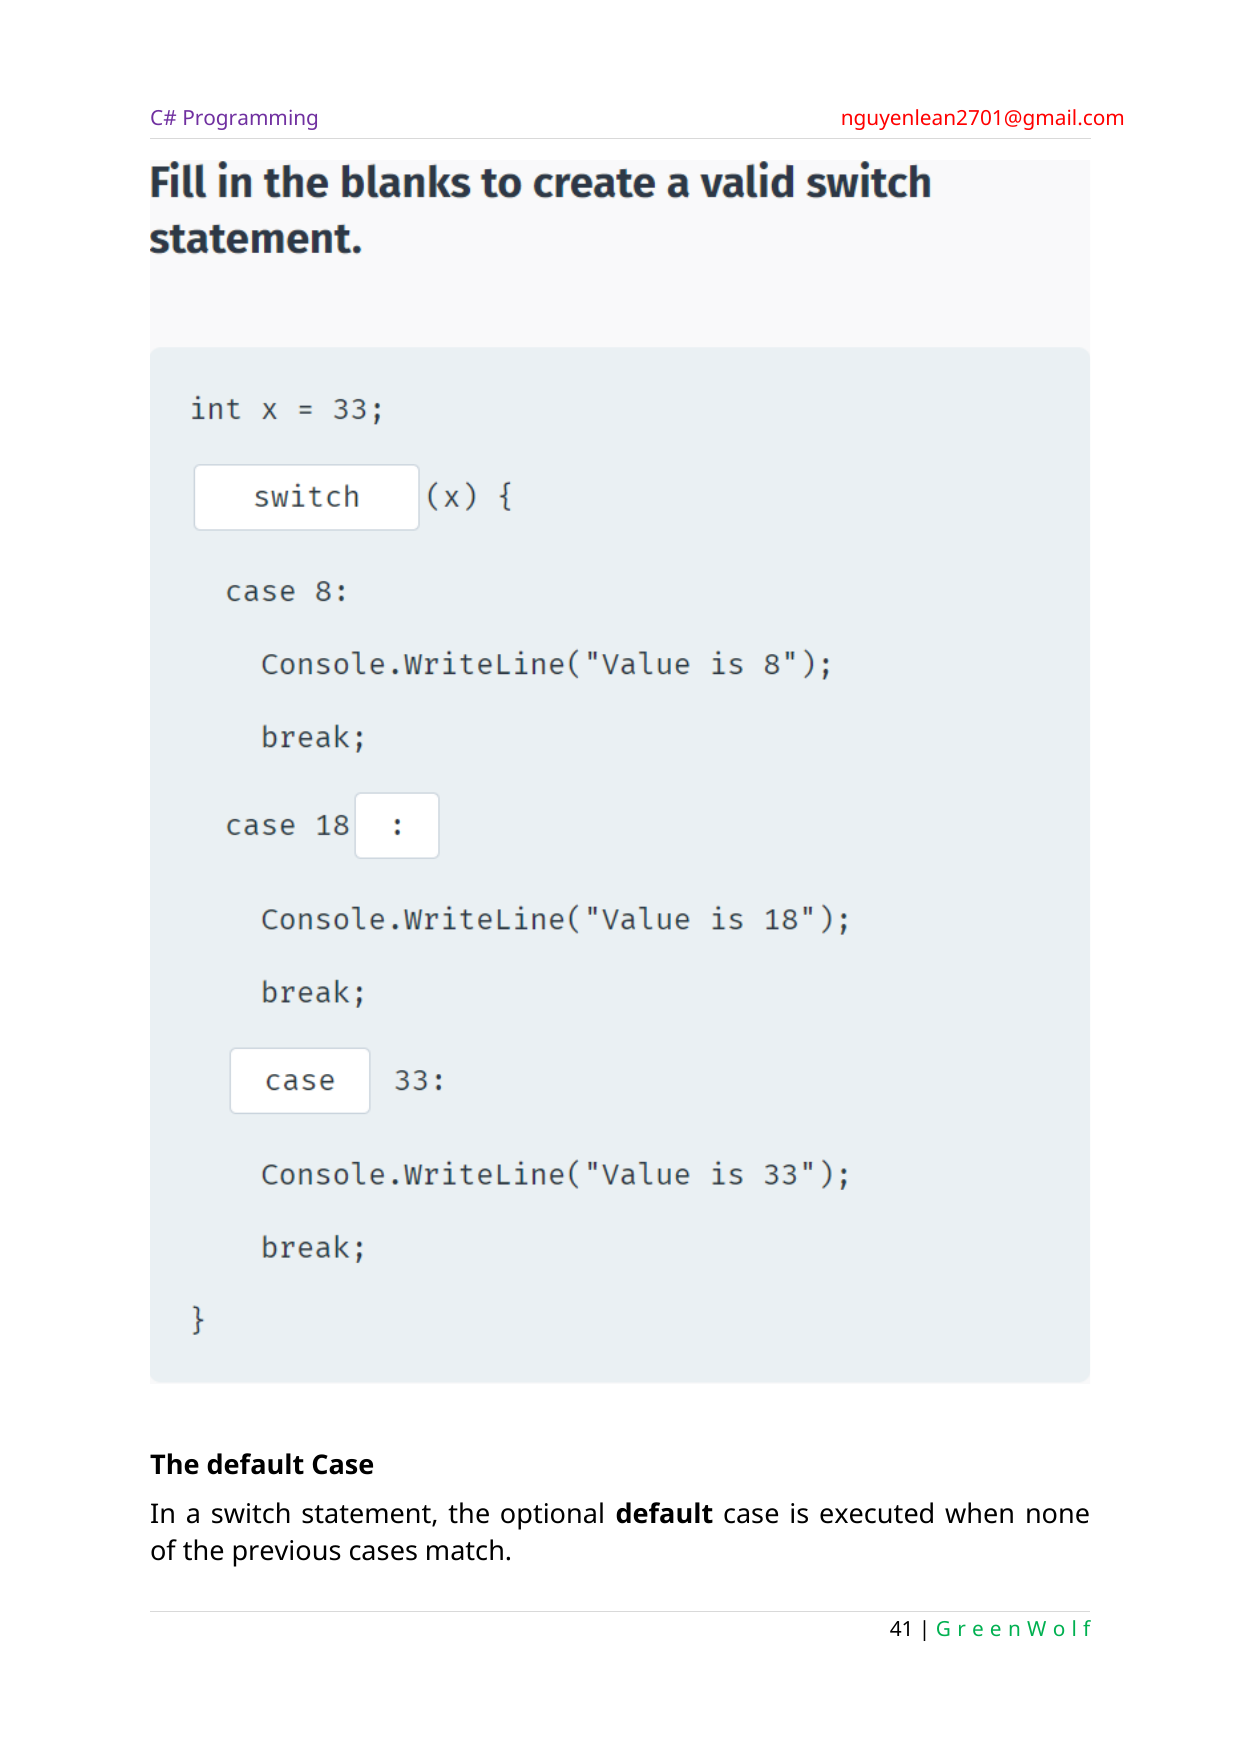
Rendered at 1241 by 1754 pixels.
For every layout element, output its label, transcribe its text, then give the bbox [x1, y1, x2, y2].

text In a switch statement, the optional default case is executed when none of the previous cases match. [150, 1495, 1090, 1568]
text The default Case [150, 1445, 1090, 1482]
picture [150, 160, 1091, 1384]
